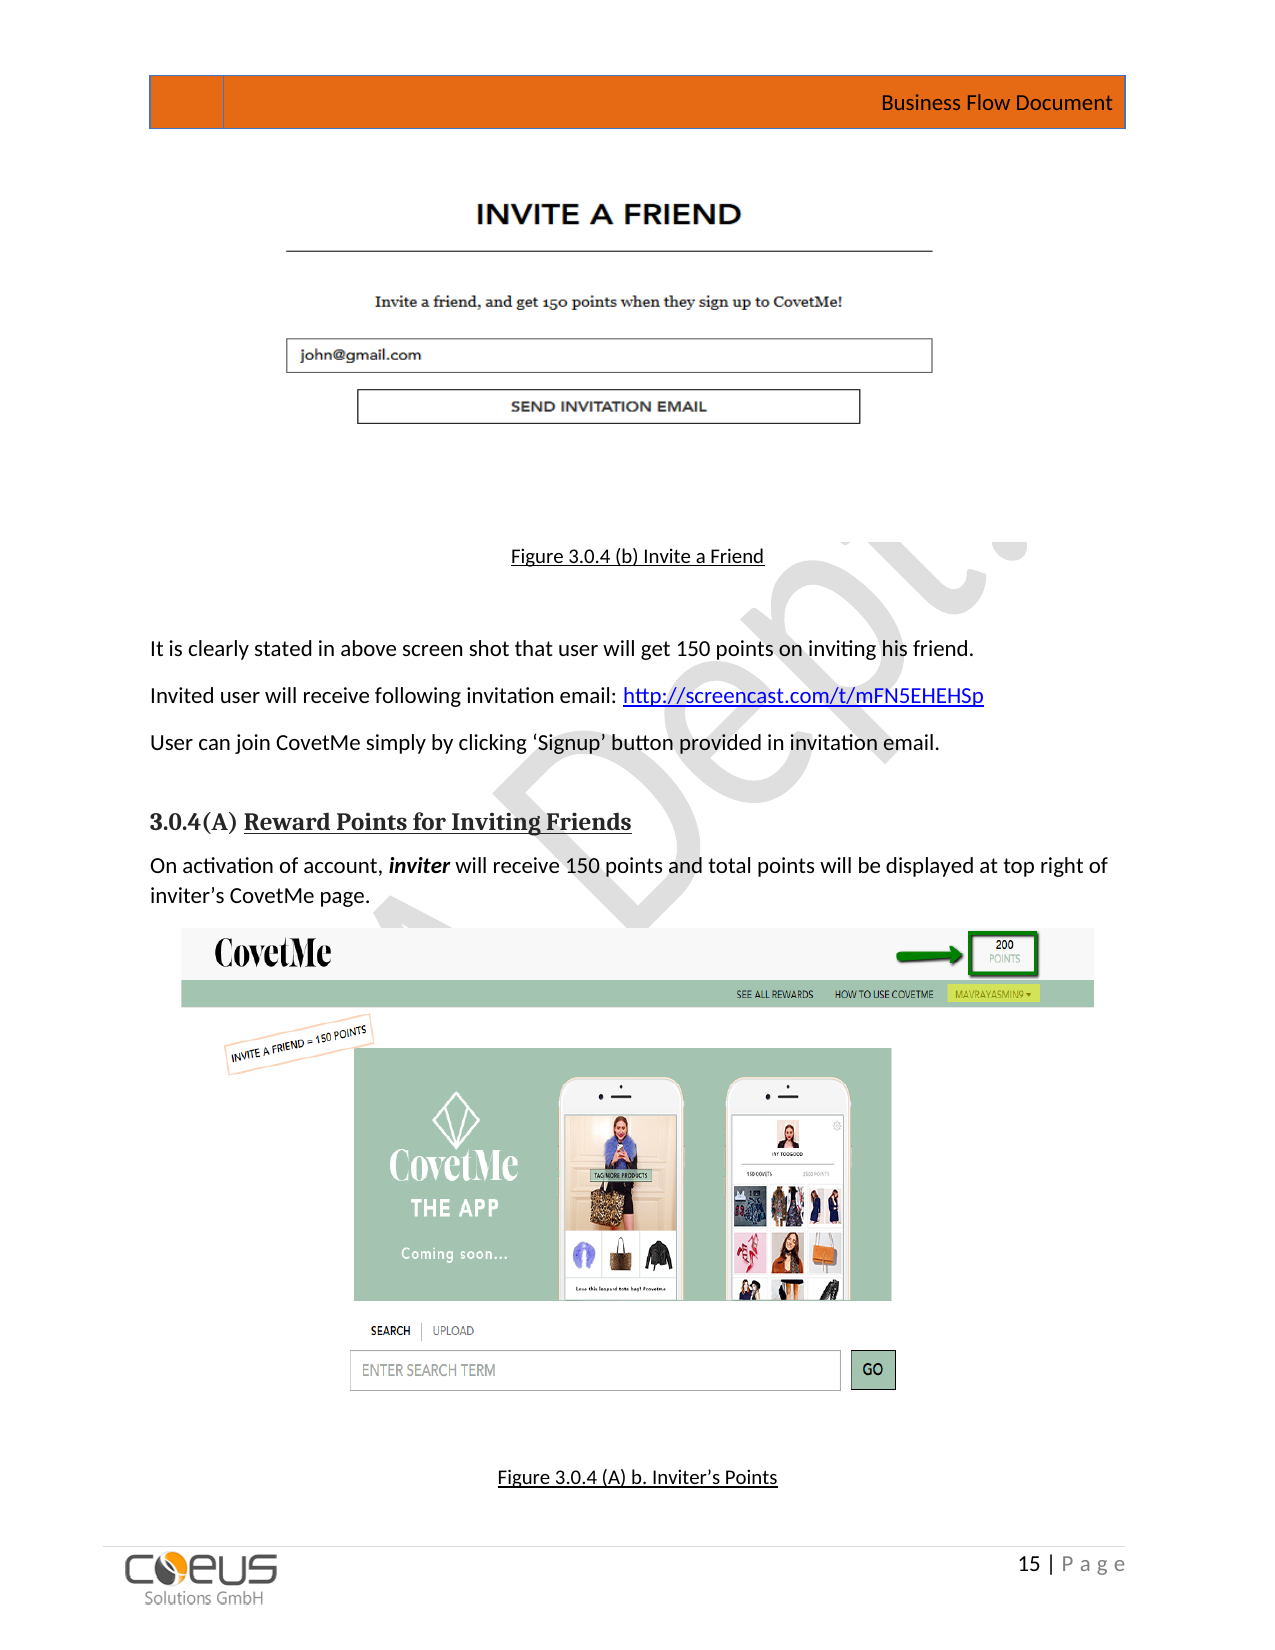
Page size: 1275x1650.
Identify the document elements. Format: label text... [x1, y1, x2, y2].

picture [106, 1551, 304, 1605]
text User can join CovetMe simply by clicking ‘Signup’ button provided in invitation email. [150, 728, 1125, 756]
picture [181, 928, 1094, 1446]
text It is clearly stated in above screen shot that user will get 150 points on inviting his friend. [150, 634, 1125, 662]
subtitle 3.0.4(A) Reward Points for Inviting Friends [150, 808, 1125, 837]
text Invited user will receive following invitation email: http://screencast.com/t/mFN5EHEHSp [150, 681, 1125, 709]
text Figure 3.0.4 (A) b. Inviter’s Points [150, 1464, 1125, 1490]
picture [150, 157, 1125, 542]
text Figure 3.0.4 (b) Invite a Friend [150, 542, 1125, 569]
text On activation of account, inviter will receive 150 points and total points will be displayed at top right of inviter’s CovetMe page. [150, 851, 1125, 910]
